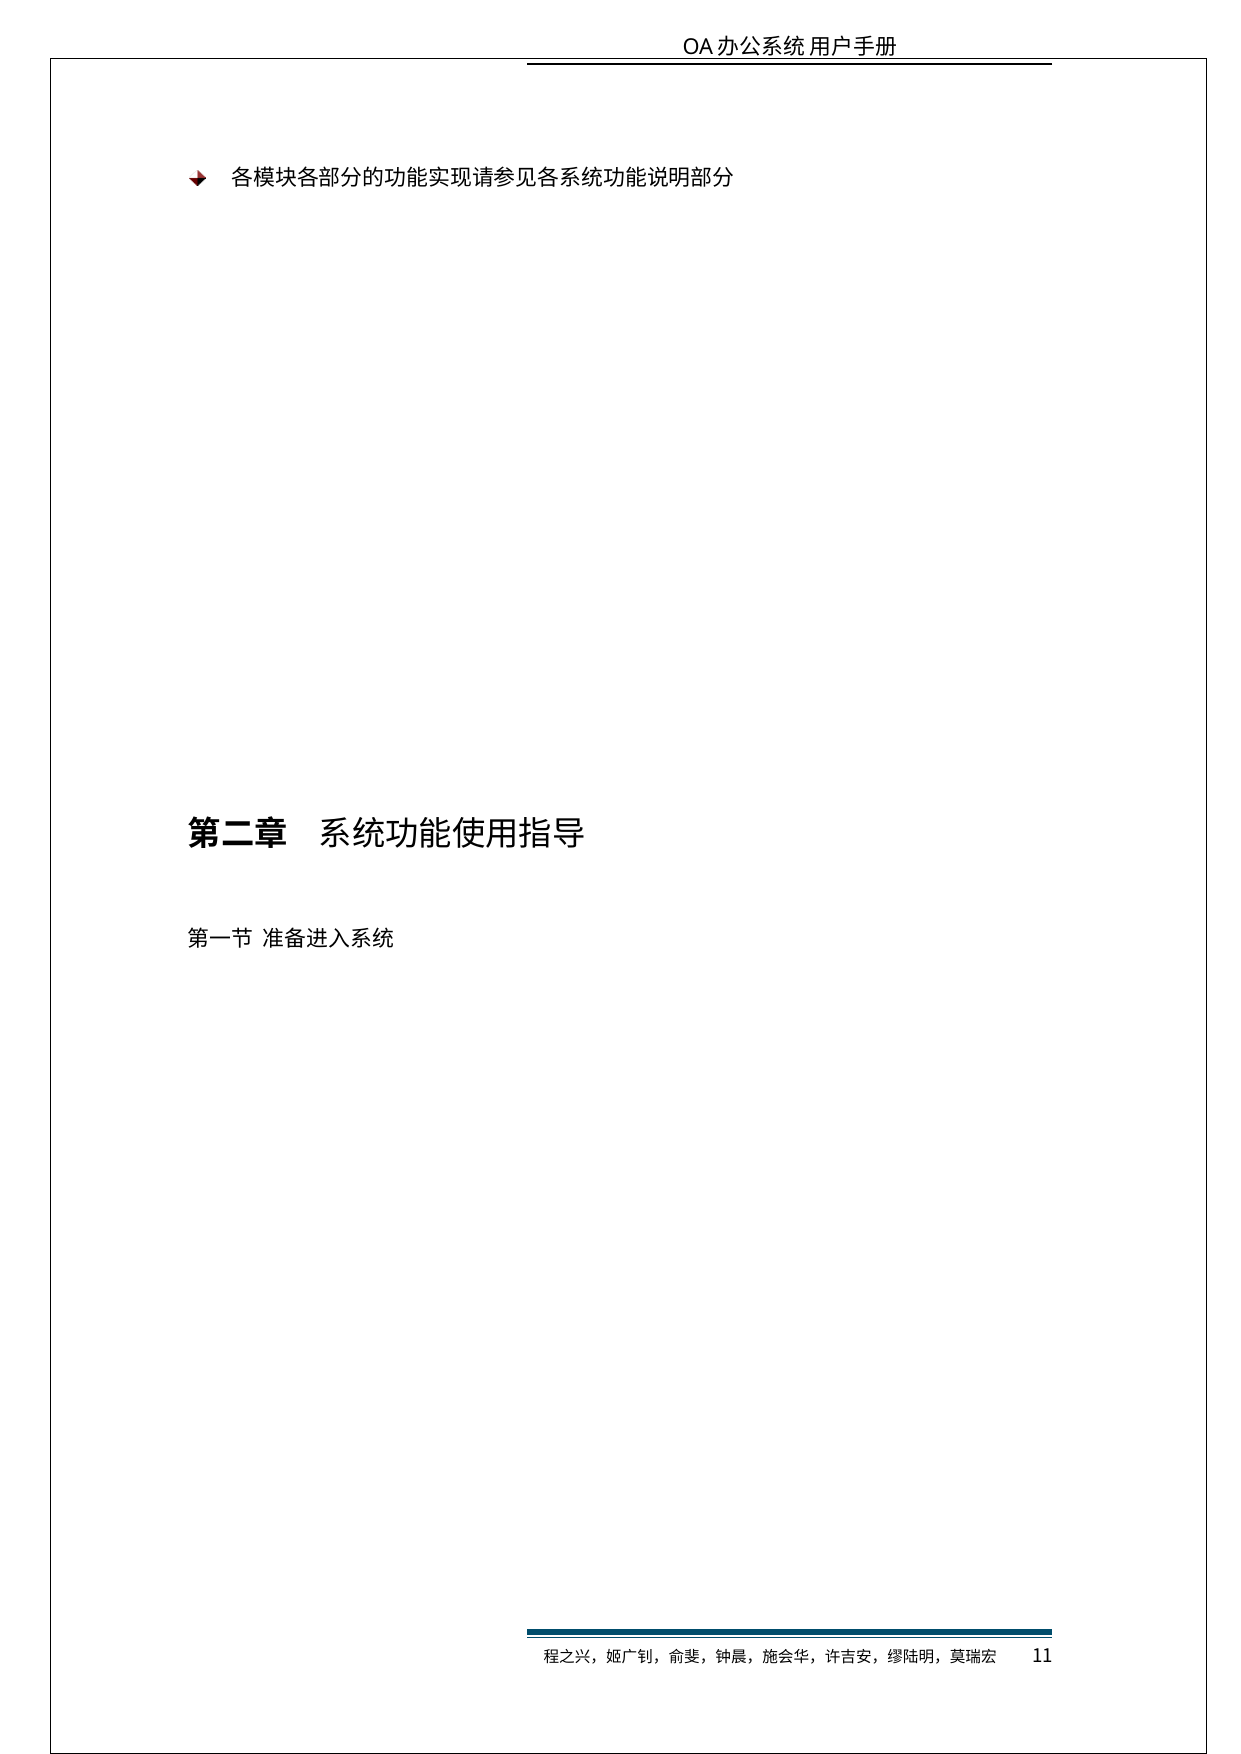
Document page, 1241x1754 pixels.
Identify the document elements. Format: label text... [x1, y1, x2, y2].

list 系统功能使用指导 [187, 798, 1052, 863]
picture [188, 169, 206, 186]
list 准备进入系统 [187, 921, 1052, 953]
list 各模块各部分的功能实现请参见各系统功能说明部分 [187, 160, 1052, 192]
